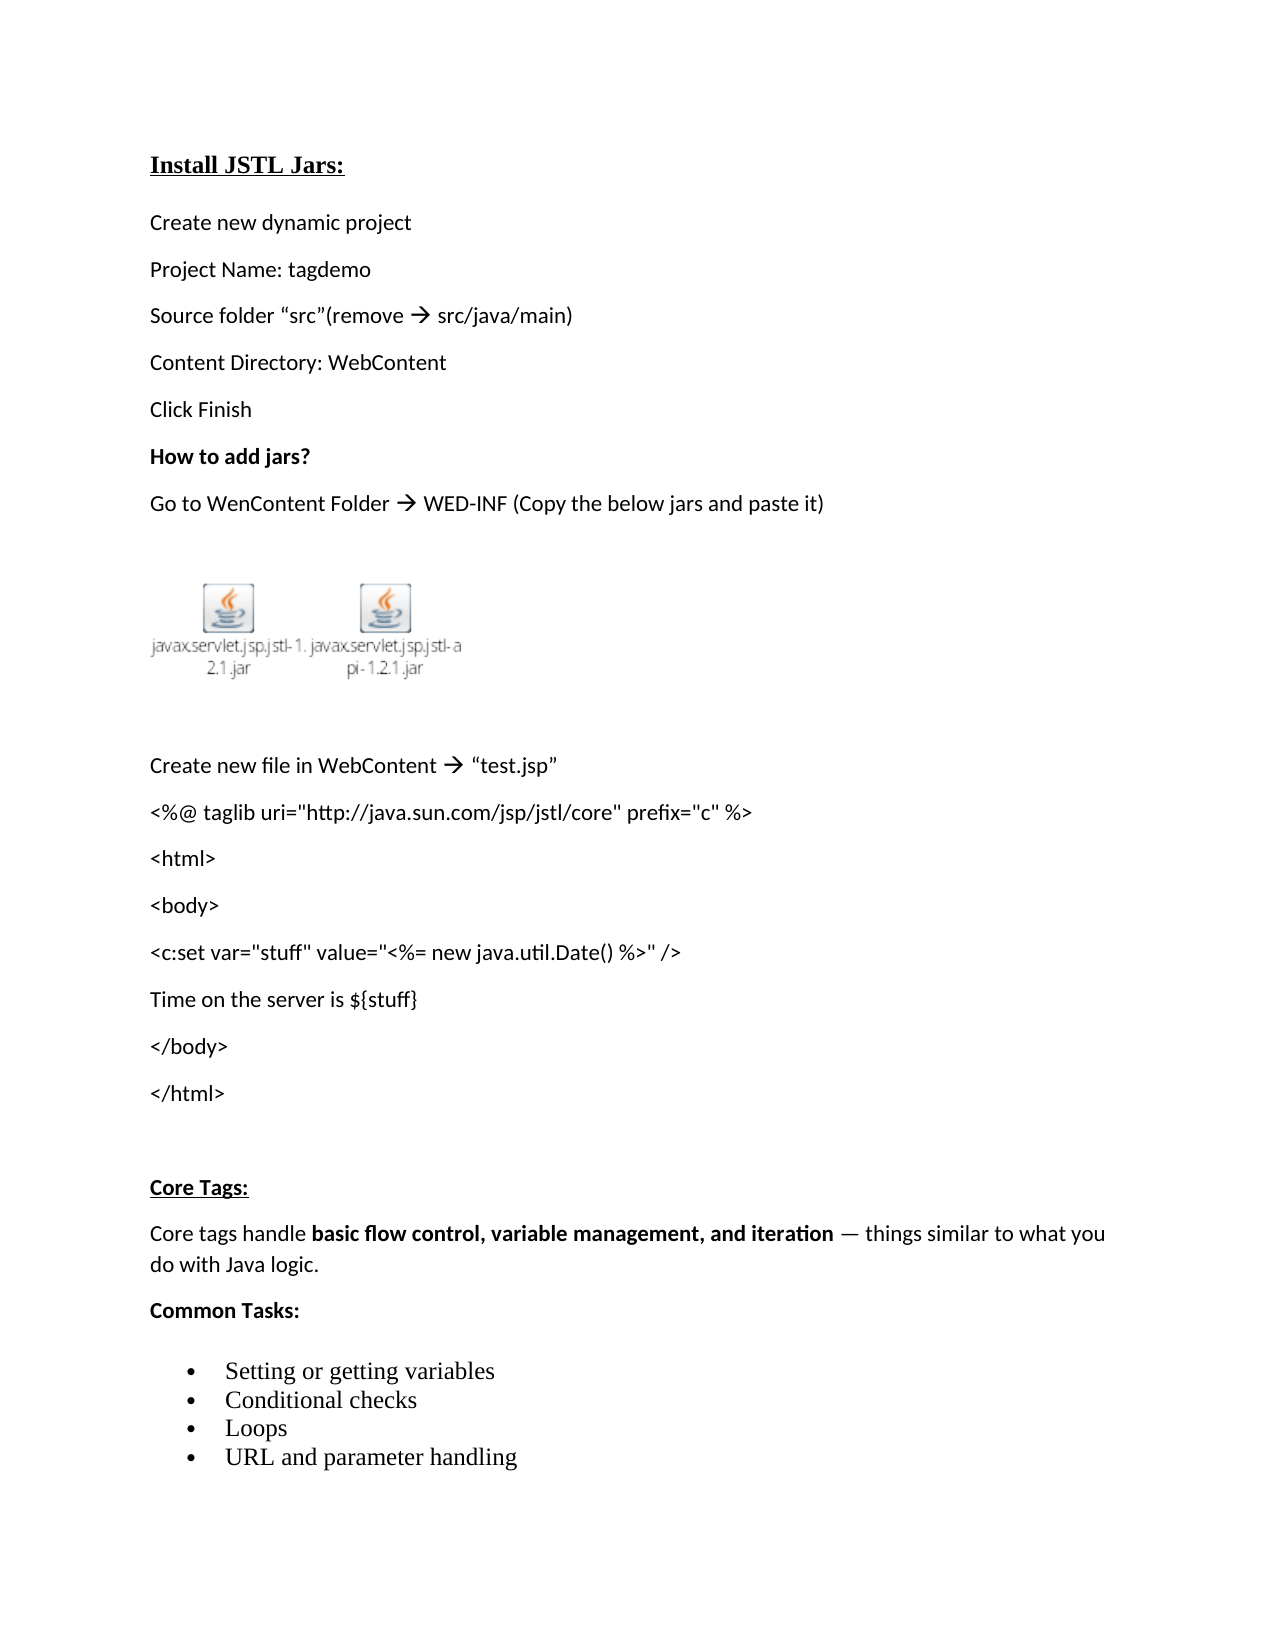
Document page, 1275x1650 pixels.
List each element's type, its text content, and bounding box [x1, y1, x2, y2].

text </body> [150, 1032, 1125, 1060]
text Source folder “src”(remove src/java/main) [150, 302, 1125, 330]
text Common Tasks: [150, 1297, 1125, 1324]
text Core Tags: [150, 1173, 1125, 1201]
text <html> [150, 844, 1125, 872]
text How to add jars? [150, 442, 1125, 470]
text <body> [150, 891, 1125, 919]
text <%@ taglib uri="http://java.sun.com/jsp/jstl/core" prefix="c" %> [150, 798, 1125, 826]
text Install JSTL Jars: [150, 150, 1125, 179]
list Setting or getting variables [187, 1356, 1125, 1385]
text Time on the server is ${stuff} [150, 985, 1125, 1013]
text Project Name: tagdemo [150, 255, 1125, 283]
text Create new dynamic project [150, 208, 1125, 236]
text Create new file in WebContent “test.jsp” [150, 751, 1125, 779]
text </html> [150, 1079, 1125, 1107]
text Core tags handle basic flow control, variable management, and iteration — things similar to what you do with Java logic. [150, 1219, 1125, 1278]
text Content Directory: WebContent [150, 348, 1125, 377]
text Click Finish [150, 395, 1125, 423]
text Go to WenContent Folder WED-INF (Copy the below jars and paste it) [150, 489, 1125, 517]
list Conditional checks [187, 1414, 1125, 1443]
text <c:set var="stuff" value="<%= new java.util.Date() %>" /> [150, 938, 1125, 966]
